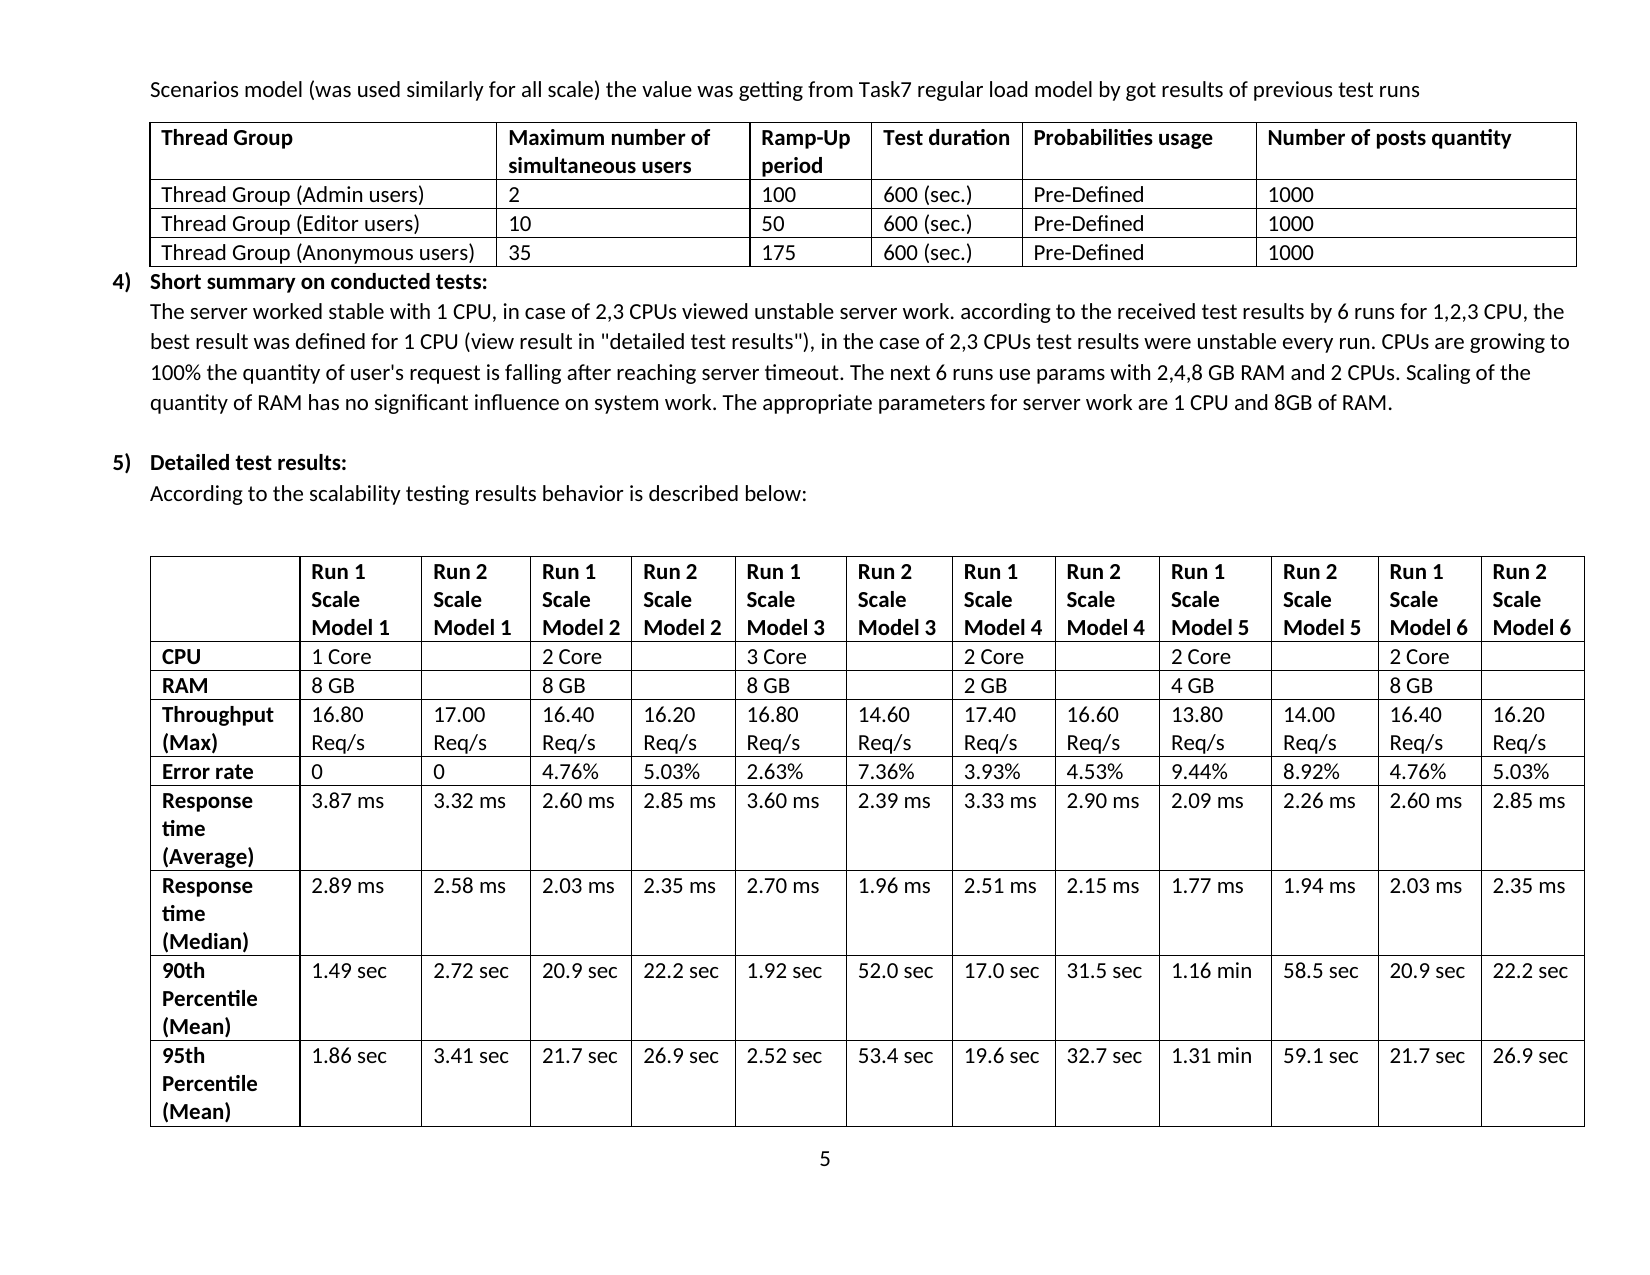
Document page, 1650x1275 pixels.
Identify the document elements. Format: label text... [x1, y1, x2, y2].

table_cell 0 [301, 757, 421, 785]
table_cell CPU [151, 642, 299, 670]
table_cell 2.52 sec [736, 1041, 846, 1126]
table_cell 2.60 ms [1379, 786, 1481, 870]
table_cell 600 (sec.) [872, 180, 1022, 208]
list The server worked stable with 1 CPU, in case of 2,3 CPUs viewed unstable server work. according to the received test results by 6 runs for 1,2,3 CPU, the best result was defined for 1 CPU (view result in "detailed test results"), in the case of 2,3 CPUs test results were unstable every run. CPUs are growing to 100% the quantity of user's request is falling after reaching server timeout. The next 6 runs use params with 2,4,8 GB RAM and 2 CPUs. Scaling of the quantity of RAM has no significant influence on system work. The appropriate parameters for server work are 1 CPU and 8GB of RAM. [150, 297, 1575, 416]
table_cell Response time (Median) [151, 871, 299, 955]
table_cell 35 [497, 238, 749, 266]
table_cell 2.70 ms [736, 871, 846, 955]
table_cell 8 GB [301, 671, 421, 699]
table_cell 2.35 ms [1482, 871, 1584, 955]
table_cell 4.76% [531, 757, 631, 785]
table_header Run 2 Scale Model 6 [1482, 557, 1584, 641]
table_cell 0 [422, 757, 530, 785]
table_header Run 1 Scale Model 5 [1160, 557, 1271, 641]
table_header [151, 557, 299, 641]
table_cell 2.58 ms [422, 871, 530, 955]
table_cell 100 [751, 180, 871, 208]
table_cell 2 Core [1160, 642, 1271, 670]
table_cell 5.03% [1482, 757, 1584, 785]
table_cell 1.16 min [1160, 956, 1271, 1040]
table_cell 21.7 sec [531, 1041, 631, 1126]
table_cell 1.31 min [1160, 1041, 1271, 1126]
table_cell 2.15 ms [1056, 871, 1159, 955]
table_cell 58.5 sec [1272, 956, 1378, 1040]
table_cell 2 [497, 180, 749, 208]
table_cell 1.96 ms [847, 871, 952, 955]
table_cell 13.80 Req/s [1160, 700, 1271, 756]
table_cell [847, 642, 952, 670]
table_cell RAM [151, 671, 299, 699]
table_cell 14.00 Req/s [1272, 700, 1378, 756]
table_cell 8.92% [1272, 757, 1378, 785]
table_cell [1056, 642, 1159, 670]
table_cell 14.60 Req/s [847, 700, 952, 756]
table_cell [1272, 642, 1378, 670]
table_cell Pre-Defined [1023, 238, 1256, 266]
table_cell 21.7 sec [1379, 1041, 1481, 1126]
table_cell 8 GB [531, 671, 631, 699]
table_cell 2.35 ms [632, 871, 735, 955]
table_cell 1000 [1257, 180, 1576, 208]
table_cell 2.89 ms [301, 871, 421, 955]
table_cell 2.39 ms [847, 786, 952, 870]
table_cell 3 Core [736, 642, 846, 670]
table_cell 4 GB [1160, 671, 1271, 699]
table_cell 16.60 Req/s [1056, 700, 1159, 756]
table_cell 175 [751, 238, 871, 266]
table_cell 17.00 Req/s [422, 700, 530, 756]
table_cell 4.53% [1056, 757, 1159, 785]
table_cell Pre-Defined [1023, 180, 1256, 208]
table_cell 10 [497, 209, 749, 237]
table_cell 2 Core [953, 642, 1055, 670]
table_cell 2.85 ms [632, 786, 735, 870]
table_cell 3.32 ms [422, 786, 530, 870]
table_cell 2.63% [736, 757, 846, 785]
table_cell 1000 [1257, 209, 1576, 237]
table_cell 2.03 ms [531, 871, 631, 955]
table_cell 50 [751, 209, 871, 237]
table_cell Error rate [151, 757, 299, 785]
table_cell 2.03 ms [1379, 871, 1481, 955]
table_cell 3.33 ms [953, 786, 1055, 870]
table_cell [1056, 671, 1159, 699]
table_header Run 1 Scale Model 6 [1379, 557, 1481, 641]
table_header Run 2 Scale Model 4 [1056, 557, 1159, 641]
table_header Maximum number of simultaneous users [497, 123, 749, 179]
list According to the scalability testing results behavior is described below: [150, 479, 1575, 507]
table_cell 4.76% [1379, 757, 1481, 785]
table_header Run 2 Scale Model 1 [422, 557, 530, 641]
text Scenarios model (was used similarly for all scale) the value was getting from Task7 regular load model by got results of previous test runs [75, 75, 1575, 103]
table_cell [847, 671, 952, 699]
table_cell 2.60 ms [531, 786, 631, 870]
table_cell 16.80 Req/s [301, 700, 421, 756]
table_header Thread Group [151, 123, 496, 179]
table_cell [1272, 671, 1378, 699]
table_cell 53.4 sec [847, 1041, 952, 1126]
list Short summary on conducted tests: [112, 267, 1575, 295]
table_header Number of posts quantity [1257, 123, 1576, 179]
table_header Test duration [872, 123, 1022, 179]
table_cell Thread Group (Anonymous users) [151, 238, 496, 266]
table_cell 17.40 Req/s [953, 700, 1055, 756]
table_cell 20.9 sec [1379, 956, 1481, 1040]
table_cell 22.2 sec [632, 956, 735, 1040]
table_cell Response time (Average) [151, 786, 299, 870]
table_cell [632, 642, 735, 670]
table_cell 5.03% [632, 757, 735, 785]
table_cell 2 Core [531, 642, 631, 670]
table_cell 1.92 sec [736, 956, 846, 1040]
table_cell [422, 671, 530, 699]
table_cell 7.36% [847, 757, 952, 785]
table_cell 1000 [1257, 238, 1576, 266]
table_cell 19.6 sec [953, 1041, 1055, 1126]
table_cell 3.41 sec [422, 1041, 530, 1126]
table_cell 16.80 Req/s [736, 700, 846, 756]
table_header Run 1 Scale Model 2 [531, 557, 631, 641]
table_cell [1482, 671, 1584, 699]
table_cell 2.85 ms [1482, 786, 1584, 870]
table_cell Thread Group (Editor users) [151, 209, 496, 237]
table_cell 52.0 sec [847, 956, 952, 1040]
table_cell 600 (sec.) [872, 209, 1022, 237]
table_cell Pre-Defined [1023, 209, 1256, 237]
table_cell 95th Percentile (Mean) [151, 1041, 299, 1126]
table_header Run 1 Scale Model 3 [736, 557, 846, 641]
table_cell 17.0 sec [953, 956, 1055, 1040]
table_cell 1.86 sec [301, 1041, 421, 1126]
table_cell [1482, 642, 1584, 670]
table_cell 26.9 sec [632, 1041, 735, 1126]
table_cell 8 GB [1379, 671, 1481, 699]
table_cell 2.72 sec [422, 956, 530, 1040]
table_cell 22.2 sec [1482, 956, 1584, 1040]
table_cell 2 GB [953, 671, 1055, 699]
table_cell 600 (sec.) [872, 238, 1022, 266]
table_cell 32.7 sec [1056, 1041, 1159, 1126]
table_cell 2.51 ms [953, 871, 1055, 955]
table_cell 9.44% [1160, 757, 1271, 785]
table_cell 16.20 Req/s [632, 700, 735, 756]
table_header Run 2 Scale Model 2 [632, 557, 735, 641]
table_cell 16.20 Req/s [1482, 700, 1584, 756]
table_cell Thread Group (Admin users) [151, 180, 496, 208]
table_cell 2.90 ms [1056, 786, 1159, 870]
table_cell 1.49 sec [301, 956, 421, 1040]
table_cell 1.77 ms [1160, 871, 1271, 955]
table_header Run 1 Scale Model 4 [953, 557, 1055, 641]
table_cell 59.1 sec [1272, 1041, 1378, 1126]
table_cell 26.9 sec [1482, 1041, 1584, 1126]
table_cell 20.9 sec [531, 956, 631, 1040]
table_cell 2.09 ms [1160, 786, 1271, 870]
table_cell 31.5 sec [1056, 956, 1159, 1040]
table_header Run 1 Scale Model 1 [301, 557, 421, 641]
table_cell 3.87 ms [301, 786, 421, 870]
table_cell 2 Core [1379, 642, 1481, 670]
table_header Run 2 Scale Model 3 [847, 557, 952, 641]
table_cell Throughput (Max) [151, 700, 299, 756]
table_cell 3.60 ms [736, 786, 846, 870]
table_cell 1.94 ms [1272, 871, 1378, 955]
table_cell 3.93% [953, 757, 1055, 785]
list Detailed test results: [112, 448, 1575, 476]
table_cell 90th Percentile (Mean) [151, 956, 299, 1040]
table_cell 1 Core [301, 642, 421, 670]
table_cell [632, 671, 735, 699]
table_cell [422, 642, 530, 670]
table_cell 16.40 Req/s [531, 700, 631, 756]
table_cell 8 GB [736, 671, 846, 699]
table_cell 16.40 Req/s [1379, 700, 1481, 756]
table_header Probabilities usage [1023, 123, 1256, 179]
table_header Run 2 Scale Model 5 [1272, 557, 1378, 641]
table_cell 2.26 ms [1272, 786, 1378, 870]
table_header Ramp-Up period [751, 123, 871, 179]
